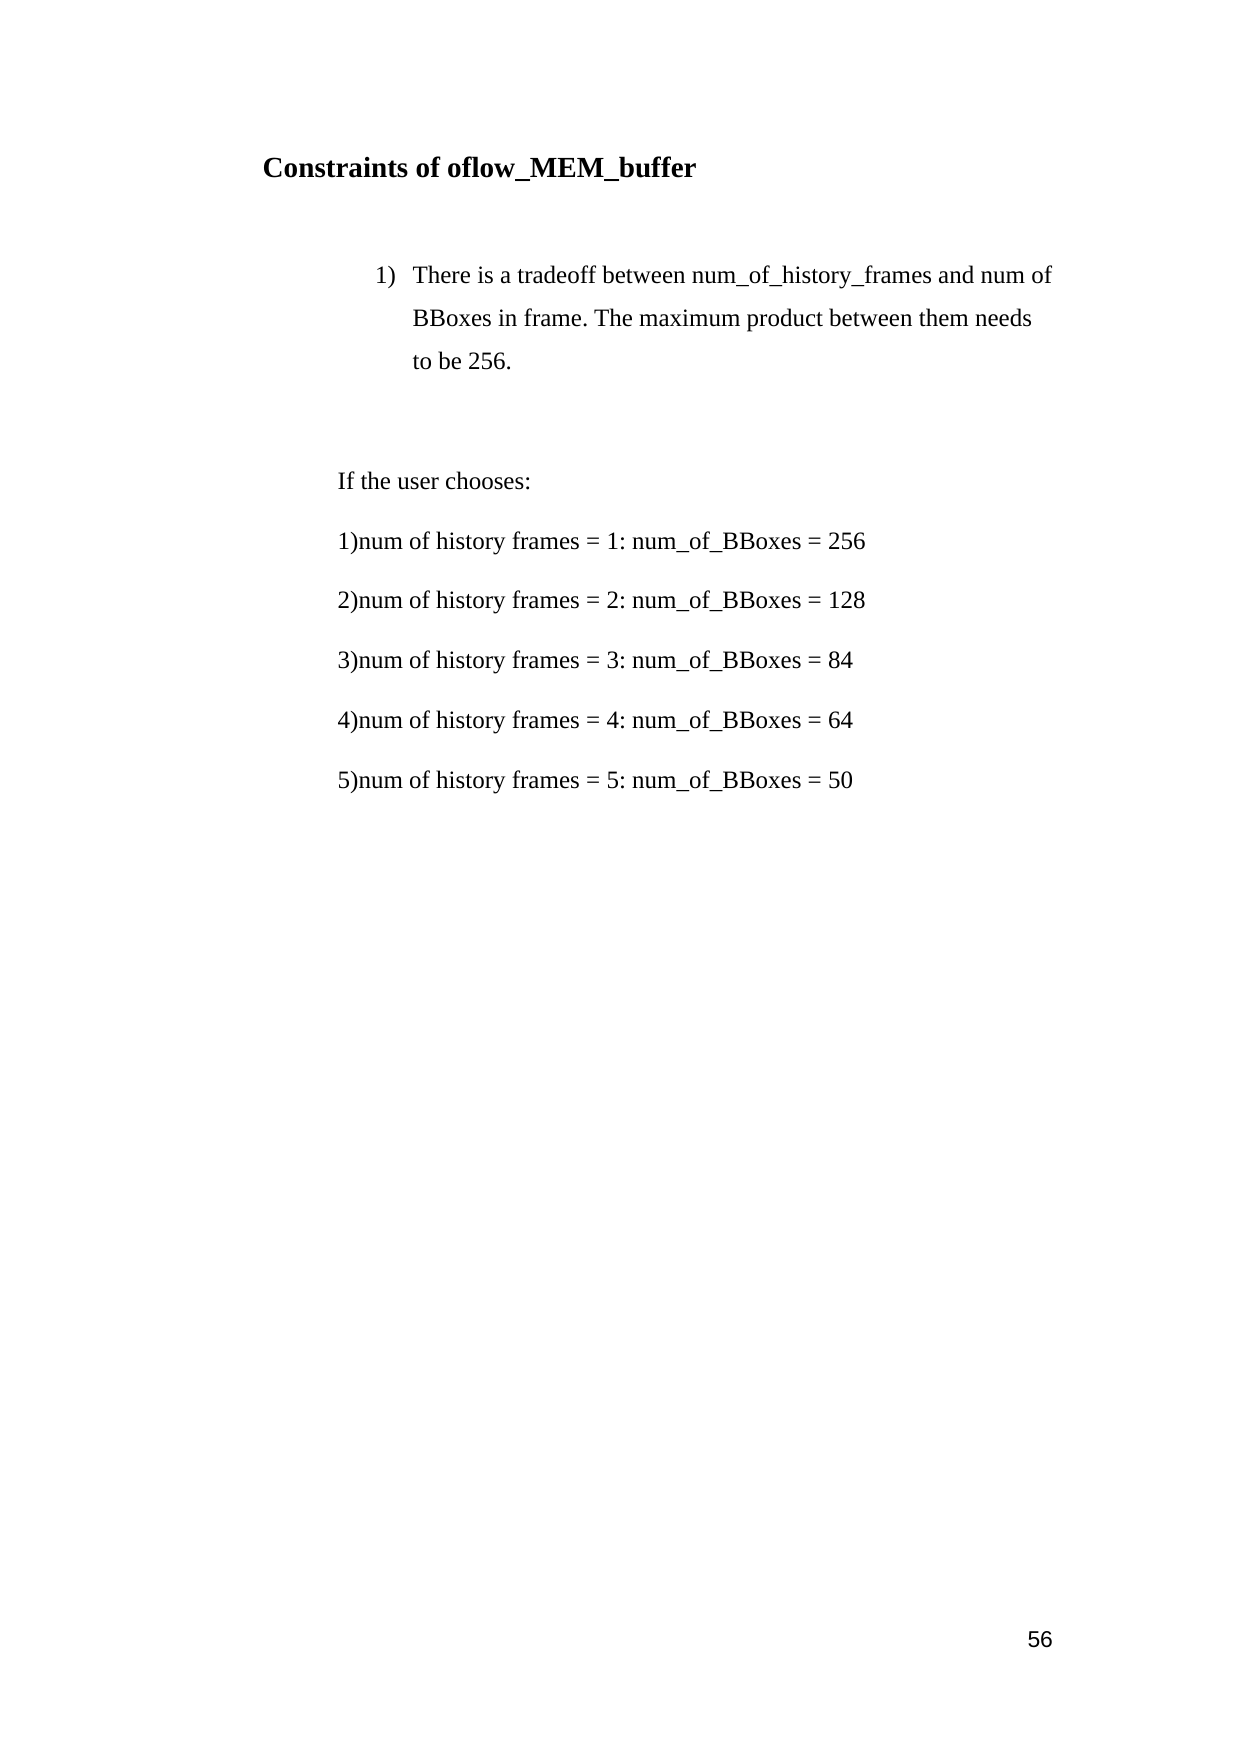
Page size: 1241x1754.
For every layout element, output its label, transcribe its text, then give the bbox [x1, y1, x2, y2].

text If the user chooses: [337, 466, 1053, 495]
text 4)num of history frames = 4: num_of_BBoxes = 64 [262, 705, 1053, 734]
text 3)num of history frames = 3: num_of_BBoxes = 84 [262, 645, 1053, 674]
text 1)num of history frames = 1: num_of_BBoxes = 256 [262, 526, 1053, 554]
list There is a tradeoff between num_of_history_frames and num of BBoxes in frame. The maximum product between them needs to be 256. [375, 260, 1053, 375]
text Constraints of oflow_MEM_buffer [262, 150, 1053, 183]
text 2)num of history frames = 2: num_of_BBoxes = 128 [262, 586, 1053, 614]
text 5)num of history frames = 5: num_of_BBoxes = 50 [262, 765, 1053, 794]
